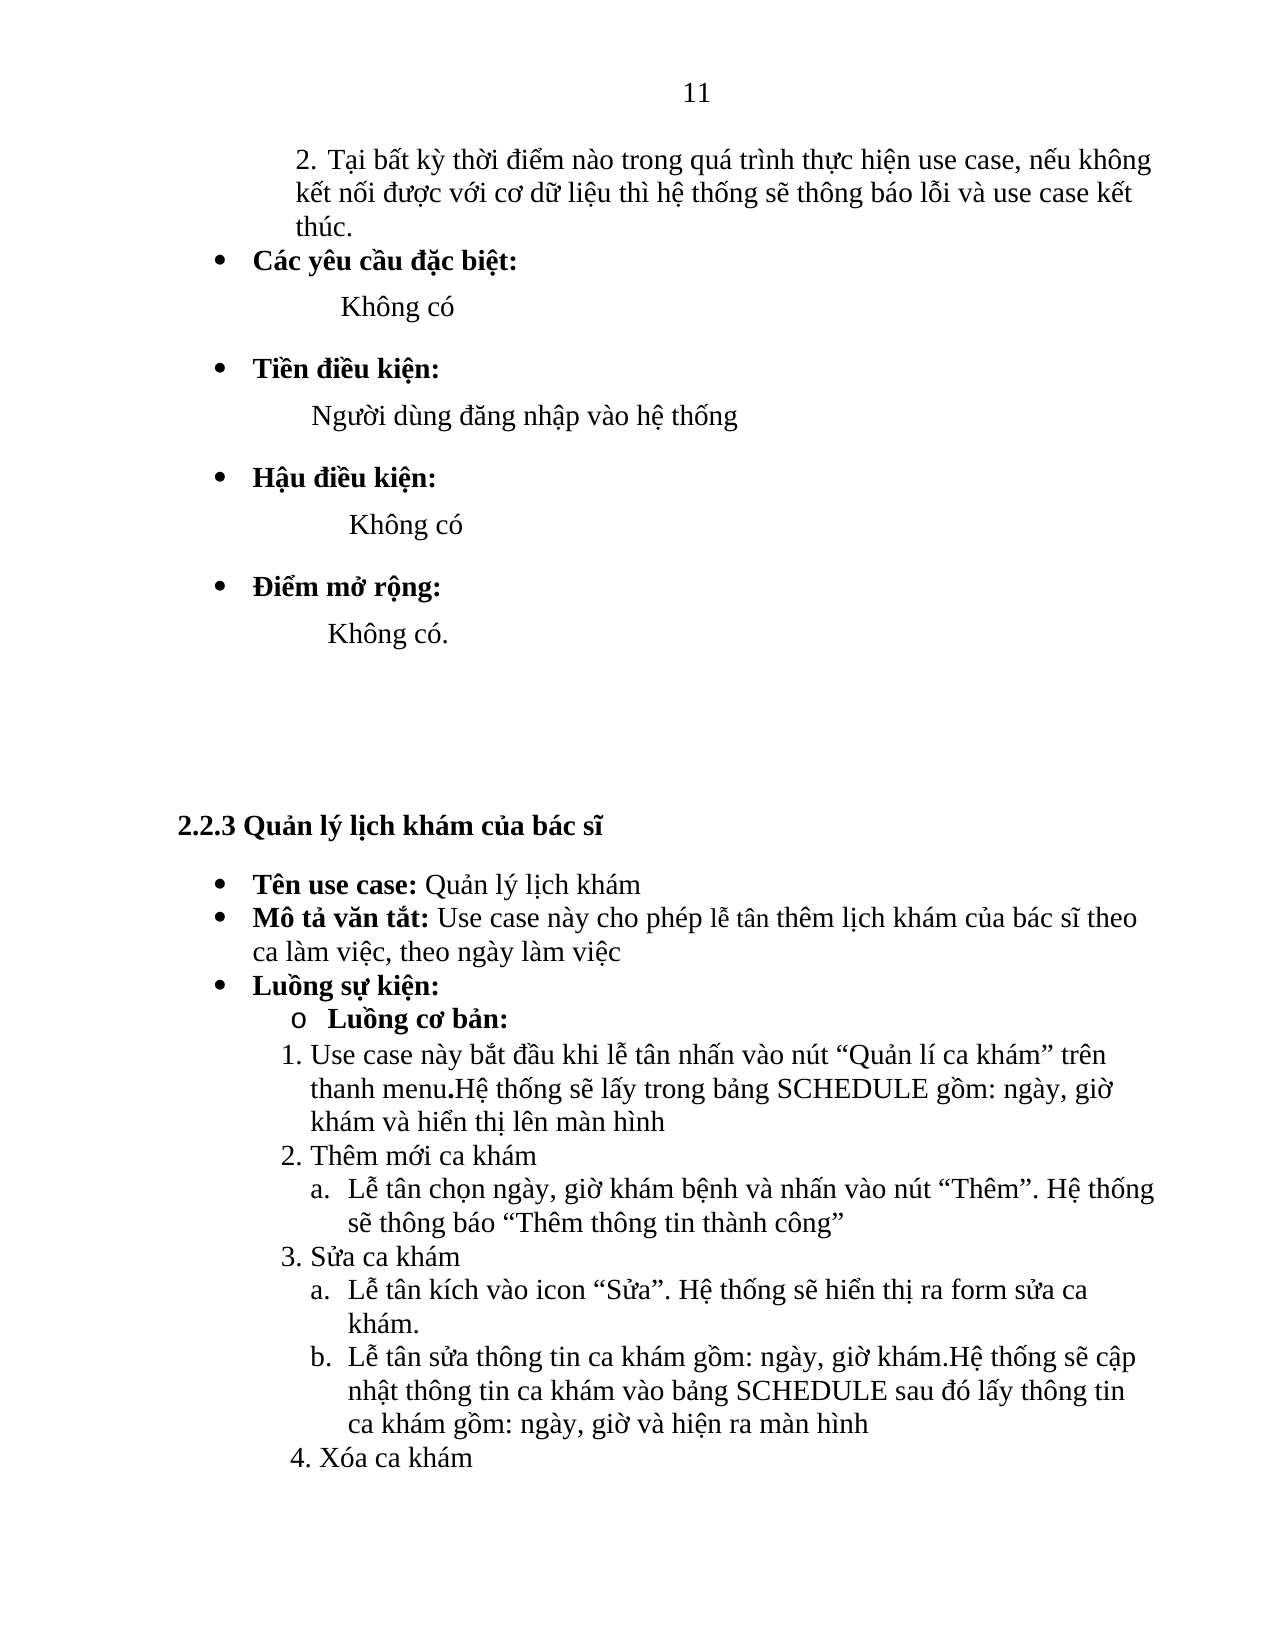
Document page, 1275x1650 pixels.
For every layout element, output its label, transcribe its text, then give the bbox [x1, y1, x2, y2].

text Không có [290, 507, 1157, 540]
list Lễ tân kích vào icon “Sửa”. Hệ thống sẽ hiển thị ra form sửa ca khám. [310, 1272, 1157, 1339]
list Use case này bắt đầu khi lễ tân nhấn vào nút “Quản lí ca khám” trên thanh menu.Hệ thống sẽ lấy trong bảng SCHEDULE gồm: ngày, giờ khám và hiển thị lên màn hình [281, 1037, 1157, 1138]
list Người dùng đăng nhập vào hệ thống [252, 398, 1157, 431]
list Không có. [252, 616, 1157, 649]
list Lễ tân sửa thông tin ca khám gồm: ngày, giờ khám.Hệ thống sẽ cập nhật thông tin ca khám vào bảng SCHEDULE sau đó lấy thông tin ca khám gồm: ngày, giờ và hiện ra màn hình [310, 1339, 1157, 1440]
list Luồng cơ bản: [290, 1001, 1157, 1037]
list Điểm mở rộng: [215, 569, 1157, 603]
list Luồng sự kiện: [215, 968, 1157, 1001]
text 4. Xóa ca khám [290, 1440, 1157, 1473]
list Mô tả văn tắt: Use case này cho phép lễ tân thêm lịch khám của bác sĩ theo ca làm việc, theo ngày làm việc [215, 901, 1157, 968]
list Lễ tân chọn ngày, giờ khám bệnh và nhấn vào nút “Thêm”. Hệ thống sẽ thông báo “Thêm thông tin thành công” [310, 1172, 1157, 1239]
list Tại bất kỳ thời điểm nào trong quá trình thực hiện use case, nếu không kết nối được với cơ dữ liệu thì hệ thống sẽ thông báo lỗi và use case kết thúc. [295, 142, 1157, 243]
subtitle 2.2.3 Quản lý lịch khám của bác sĩ [177, 808, 1157, 842]
list Hậu điều kiện: [215, 461, 1157, 494]
list Tiền điều kiện: [215, 352, 1157, 385]
list Các yêu cầu đặc biệt: [215, 243, 1157, 276]
list Tên use case: Quản lý lịch khám [215, 867, 1157, 901]
text Không có [252, 289, 1157, 322]
list Sửa ca khám [281, 1239, 1157, 1272]
list Thêm mới ca khám [281, 1138, 1157, 1172]
